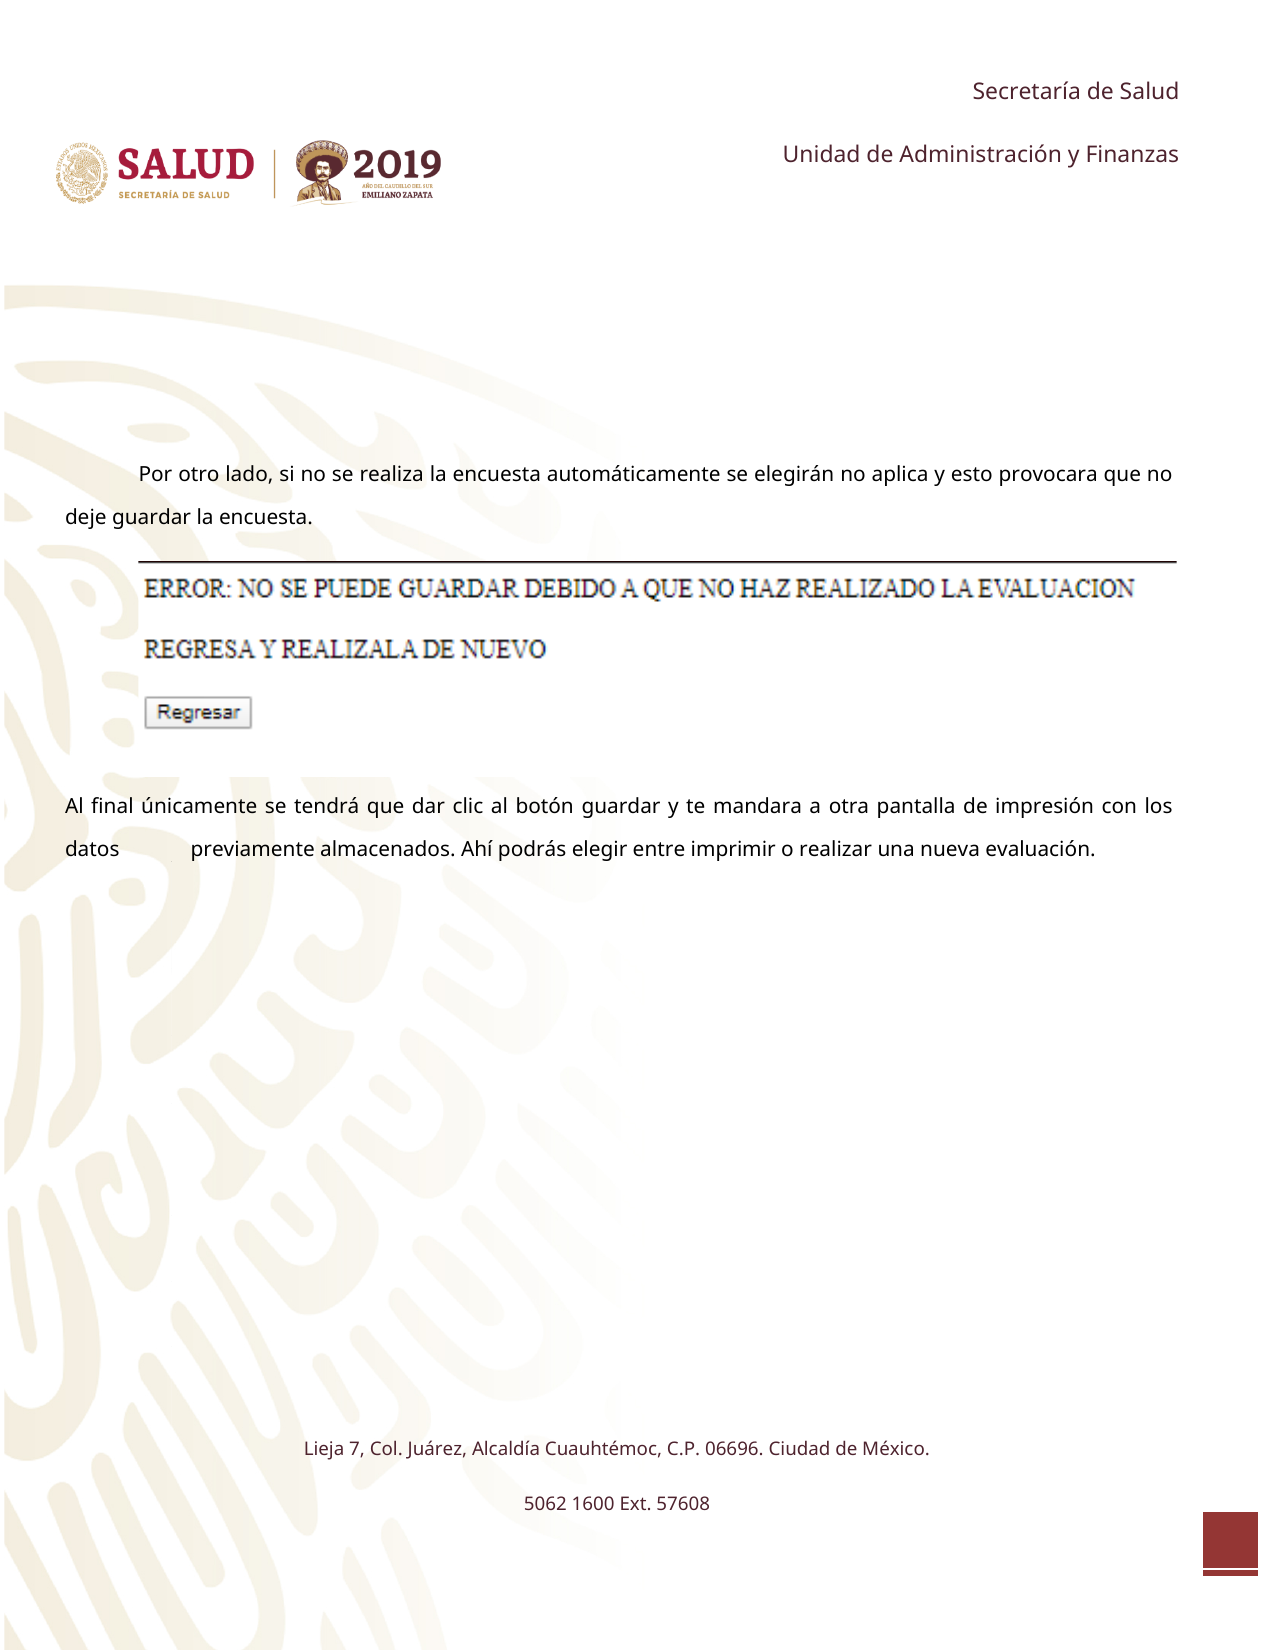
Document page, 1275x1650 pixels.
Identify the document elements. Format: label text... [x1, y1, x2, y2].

text Al final únicamente se tendrá que dar clic al botón guardar y te mandara a otra pantalla de impresión con los datos previamente almacenados. Ahí podrás elegir entre imprimir o realizar una nueva evaluación. [65, 561, 1174, 862]
text Por otro lado, si no se realiza la encuesta automáticamente se elegirán no aplica y esto provocara que no deje guardar la encuesta. [65, 459, 1174, 531]
picture [4, 0, 1275, 1650]
